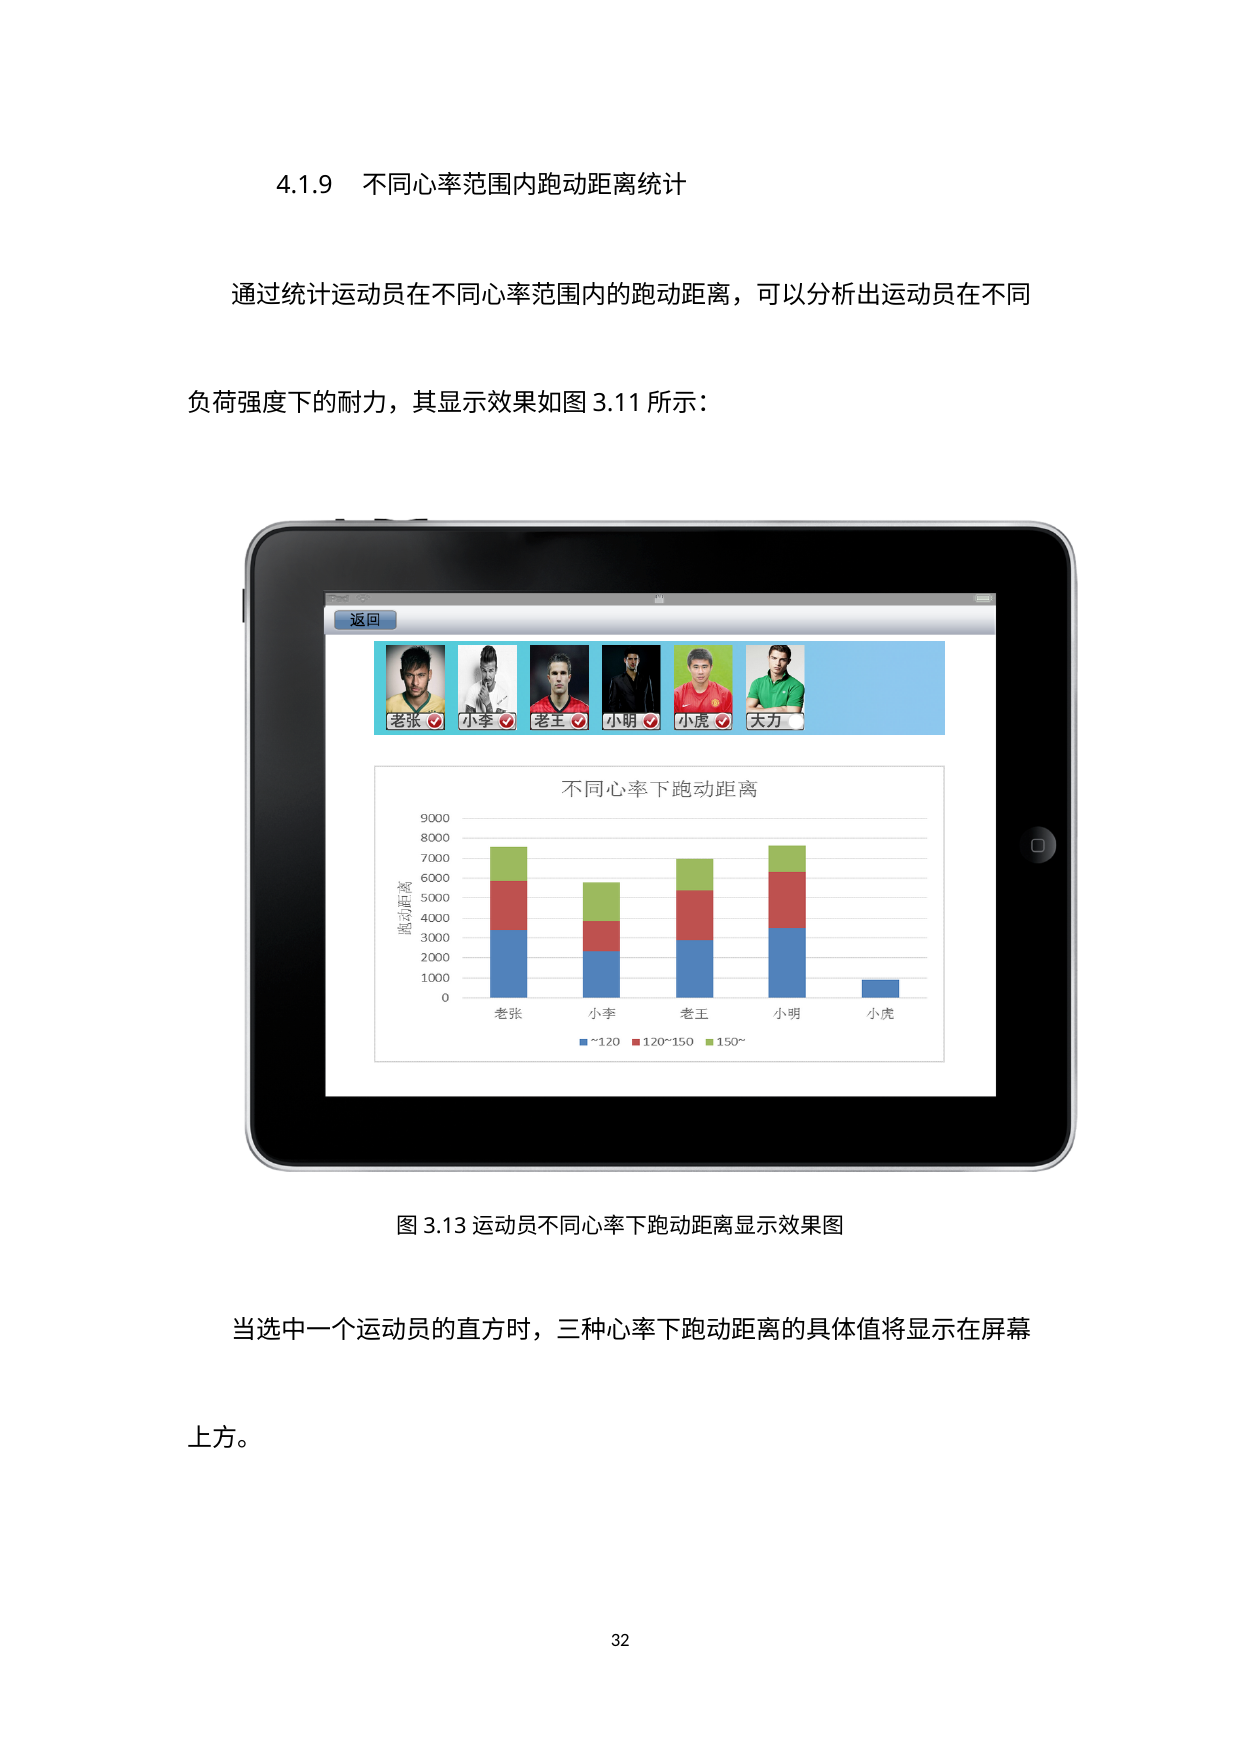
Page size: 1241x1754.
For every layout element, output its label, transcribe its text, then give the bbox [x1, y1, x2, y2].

text 通过统计运动员在不同心率范围内的跑动距离，可以分析出运动员在不同负荷强度下的耐力，其显示效果如图3.11所示： [187, 260, 1053, 433]
text 当选中一个运动员的直方时，三种心率下跑动距离的具体值将显示在屏幕上方。 [187, 1295, 1053, 1468]
picture [231, 511, 1091, 1188]
subtitle 不同心率范围内跑动距离统计 [276, 150, 1053, 215]
